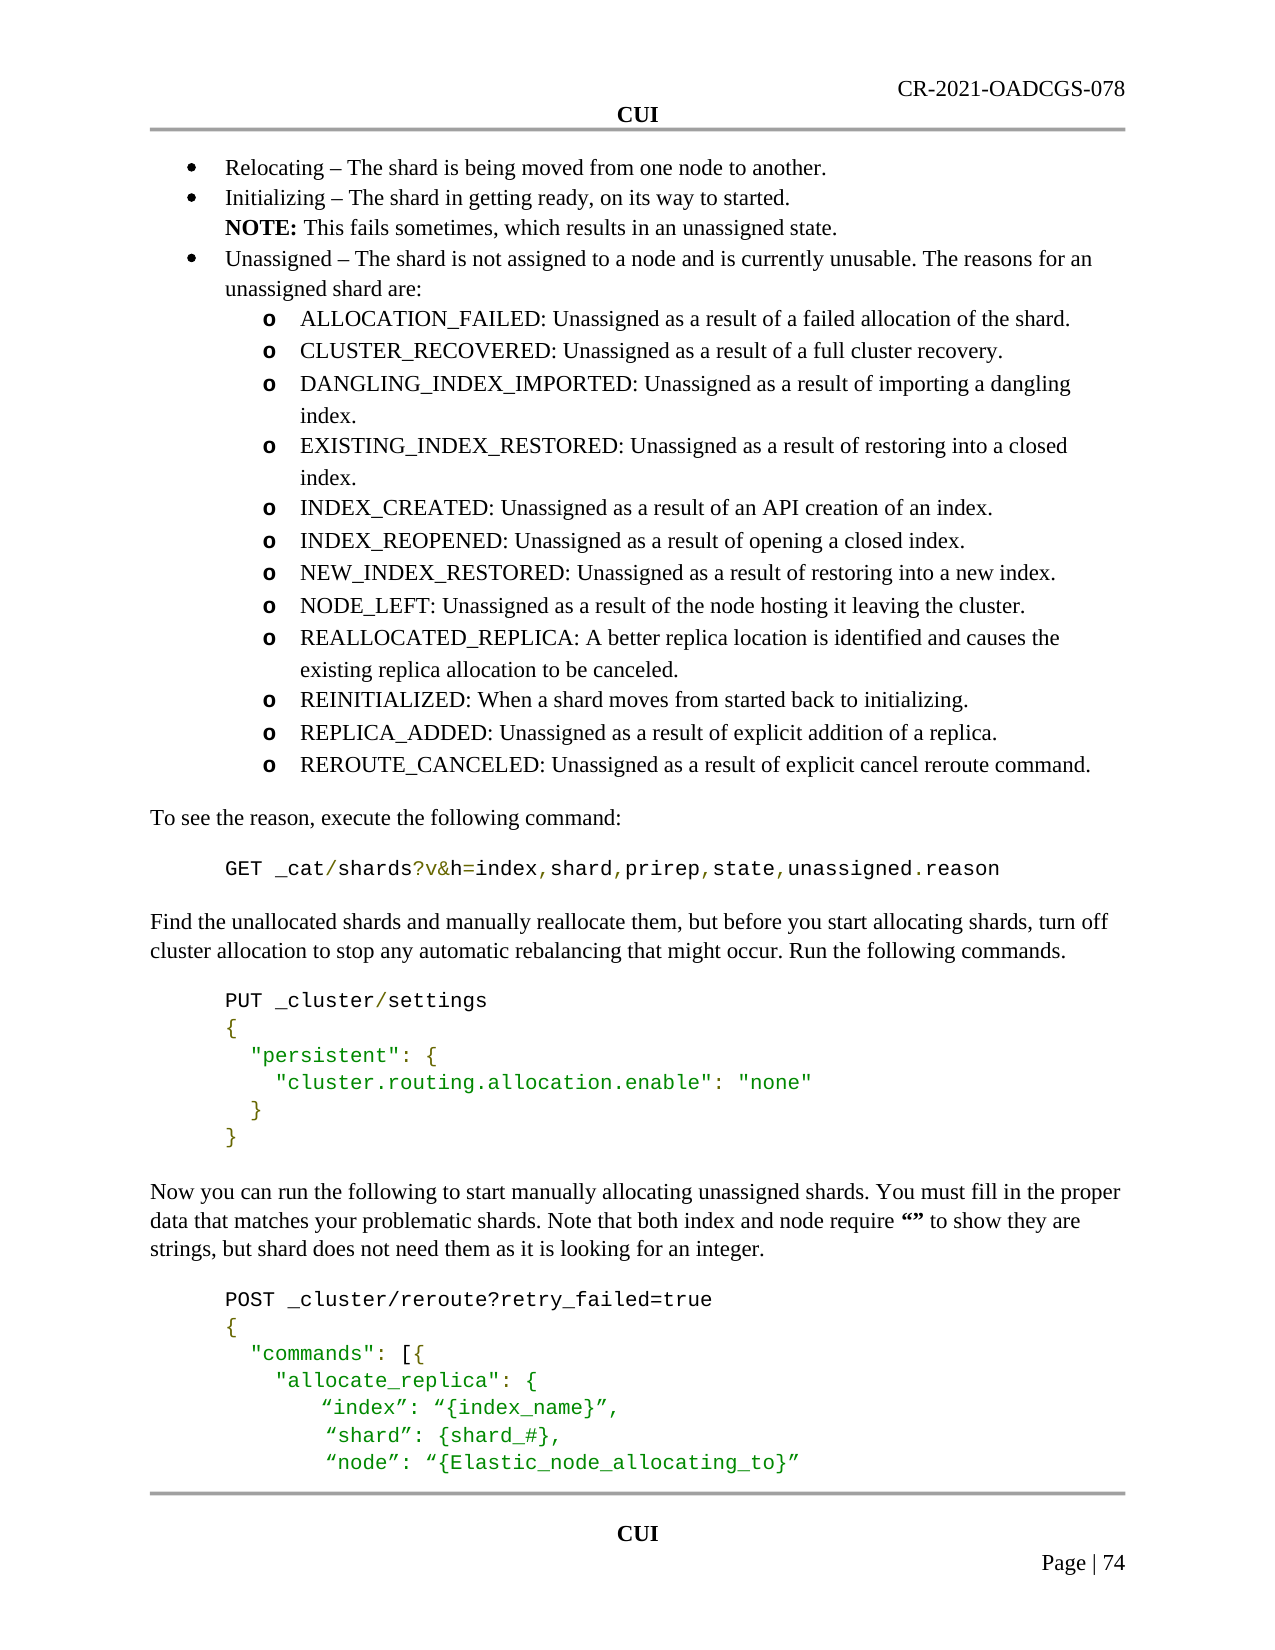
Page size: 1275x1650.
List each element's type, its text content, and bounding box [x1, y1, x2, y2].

list INDEX_REOPENED: Unassigned as a result of opening a closed index. [262, 527, 1125, 555]
text GET _cat/shards?v&h=index,shard,prirep,state,unassigned.reason [225, 858, 1125, 881]
list EXISTING_INDEX_RESTORED: Unassigned as a result of restoring into a closed index. [262, 432, 1125, 491]
list CLUSTER_RECOVERED: Unassigned as a result of a full cluster recovery. [262, 337, 1125, 366]
list Initializing – The shard in getting ready, on its way to started. [187, 184, 1125, 211]
text PUT _cluster/settings [225, 990, 1125, 1014]
list Relocating – The shard is being moved from one node to another. [187, 154, 1125, 180]
text } [225, 1126, 1125, 1150]
text { [225, 1017, 1125, 1041]
list ALLOCATION_FAILED: Unassigned as a result of a failed allocation of the shard. [262, 305, 1125, 333]
text } [225, 1099, 1125, 1123]
list NODE_LEFT: Unassigned as a result of the node hosting it leaving the cluster. [262, 592, 1125, 620]
list REINITIALIZED: When a shard moves from started back to initializing. [262, 686, 1125, 714]
text To see the reason, execute the following command: [150, 804, 1125, 831]
text Now you can run the following to start manually allocating unassigned shards. You must fill in the proper data that matches your problematic shards. Note that both index and node require “” to show they are strings, but shard does not need them as it is looking for an integer. [150, 1178, 1125, 1262]
list REROUTE_CANCELED: Unassigned as a result of explicit cancel reroute command. [262, 751, 1125, 779]
list Unassigned – The shard is not assigned to a node and is currently unusable. The reasons for an unassigned shard are: [187, 245, 1125, 301]
text "allocate_replica": { [225, 1370, 1125, 1394]
list REPLICA_ADDED: Unassigned as a result of explicit addition of a replica. [262, 719, 1125, 747]
text "commands": [{ [225, 1343, 1125, 1367]
list INDEX_CREATED: Unassigned as a result of an API creation of an index. [262, 494, 1125, 523]
list REALLOCATED_REPLICA: A better replica location is identified and causes the existing replica allocation to be canceled. [262, 624, 1125, 682]
text { [225, 1316, 1125, 1339]
list NOTE: This fails sometimes, which results in an unassigned state. [225, 214, 1125, 241]
text “node”: “{Elastic_node_allocating_to}” [225, 1452, 1125, 1475]
text "cluster.routing.allocation.enable": "none" [225, 1072, 1125, 1095]
list NEW_INDEX_RESTORED: Unassigned as a result of restoring into a new index. [262, 559, 1125, 587]
text “index”: “{index_name}”, [225, 1397, 1125, 1421]
text Find the unallocated shards and manually reallocate them, but before you start allocating shards, turn off cluster allocation to stop any automatic rebalancing that might occur. Run the following commands. [150, 908, 1125, 963]
text "persistent": { [225, 1044, 1125, 1068]
text “shard”: {shard_#}, [225, 1424, 1125, 1448]
text POST _cluster/reroute?retry_failed=true [150, 1289, 1125, 1312]
list DANGLING_INDEX_IMPORTED: Unassigned as a result of importing a dangling index. [262, 370, 1125, 428]
